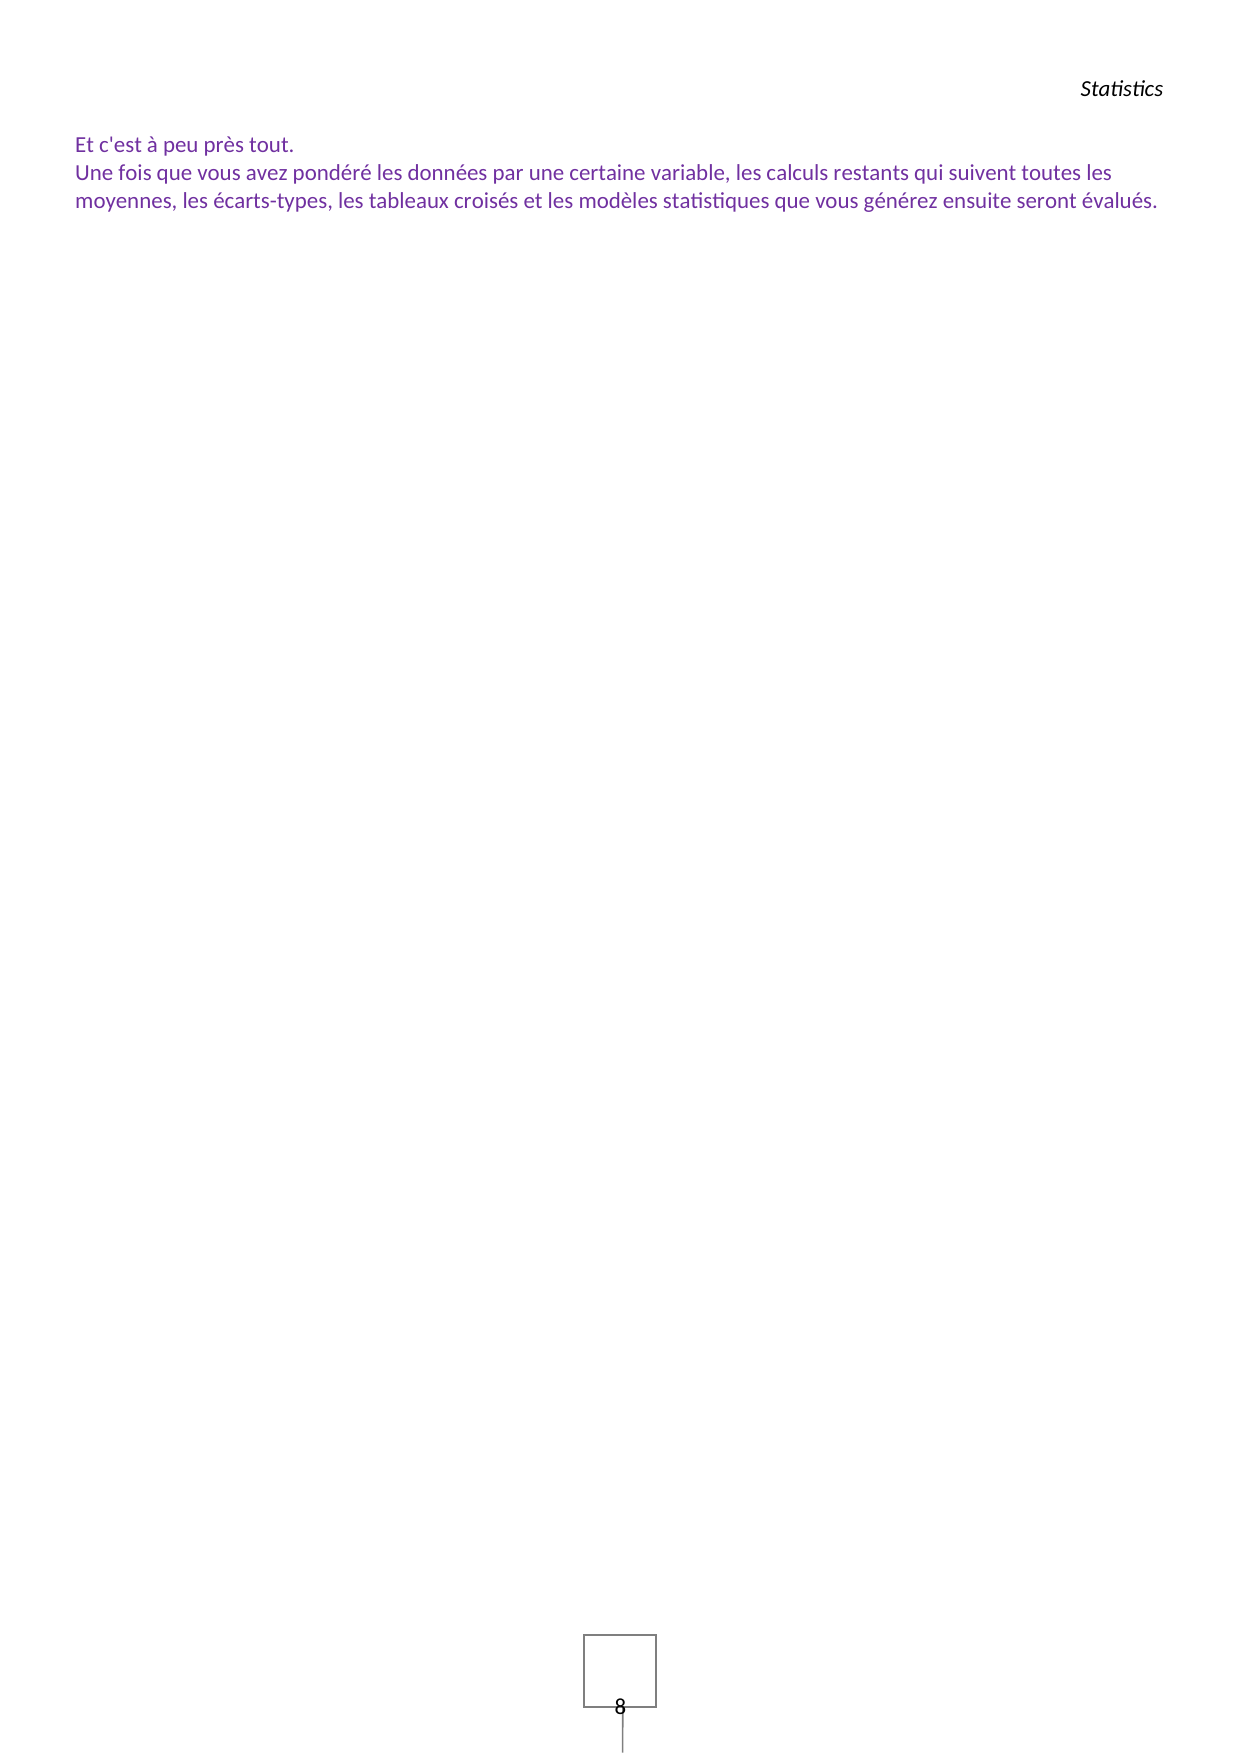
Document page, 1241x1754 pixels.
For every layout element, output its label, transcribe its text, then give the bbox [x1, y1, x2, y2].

text Et c'est à peu près tout. [75, 130, 1165, 158]
text Une fois que vous avez pondéré les données par une certaine variable, les calculs restants qui suivent toutes les moyennes, les écarts-types, les tableaux croisés et les modèles statistiques que vous générez ensuite seront évalués. [75, 158, 1165, 214]
